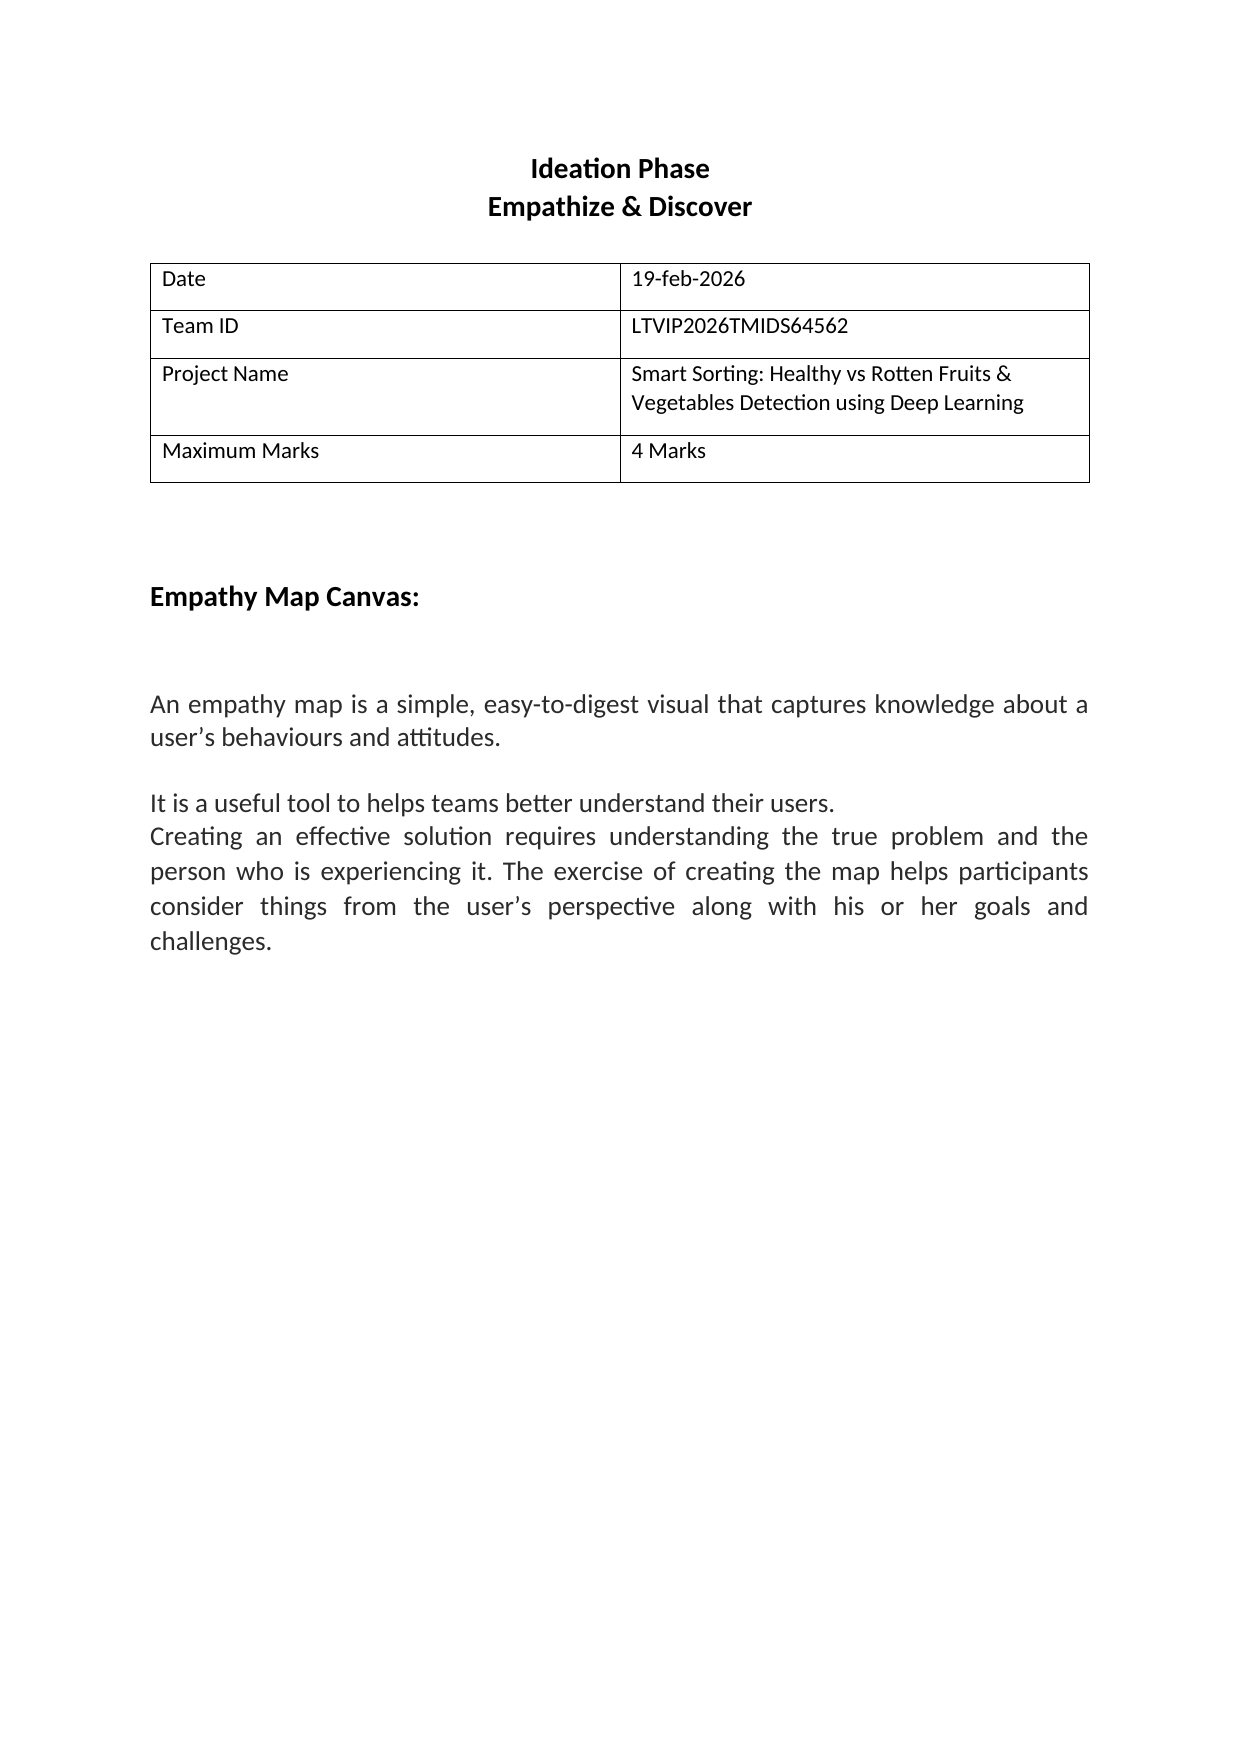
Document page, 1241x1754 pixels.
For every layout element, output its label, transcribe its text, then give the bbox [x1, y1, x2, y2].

text An empathy map is a simple, easy-to-digest visual that captures knowledge about a user’s behaviours and attitudes. [150, 687, 1090, 753]
text Empathy Map Canvas: [150, 578, 1090, 614]
table_cell LTVIP2026TMIDS64562 [621, 311, 1089, 358]
table_cell Maximum Marks [151, 436, 620, 482]
table_header 19-feb-2026 [621, 264, 1089, 310]
table_cell Team ID [151, 311, 620, 358]
table_header Date [151, 264, 620, 310]
table_cell 4 Marks [621, 436, 1089, 482]
text Empathize & Discover [150, 188, 1090, 223]
text It is a useful tool to helps teams better understand their users. [150, 786, 1090, 819]
text Ideation Phase [150, 150, 1090, 186]
table_cell Project Name [151, 359, 620, 435]
text Creating an effective solution requires understanding the true problem and the person who is experiencing it. The exercise of creating the map helps participants consider things from the user’s perspective along with his or her goals and challenges. [150, 819, 1090, 957]
table_cell Smart Sorting: Healthy vs Rotten Fruits & Vegetables Detection using Deep Learning [621, 359, 1089, 435]
